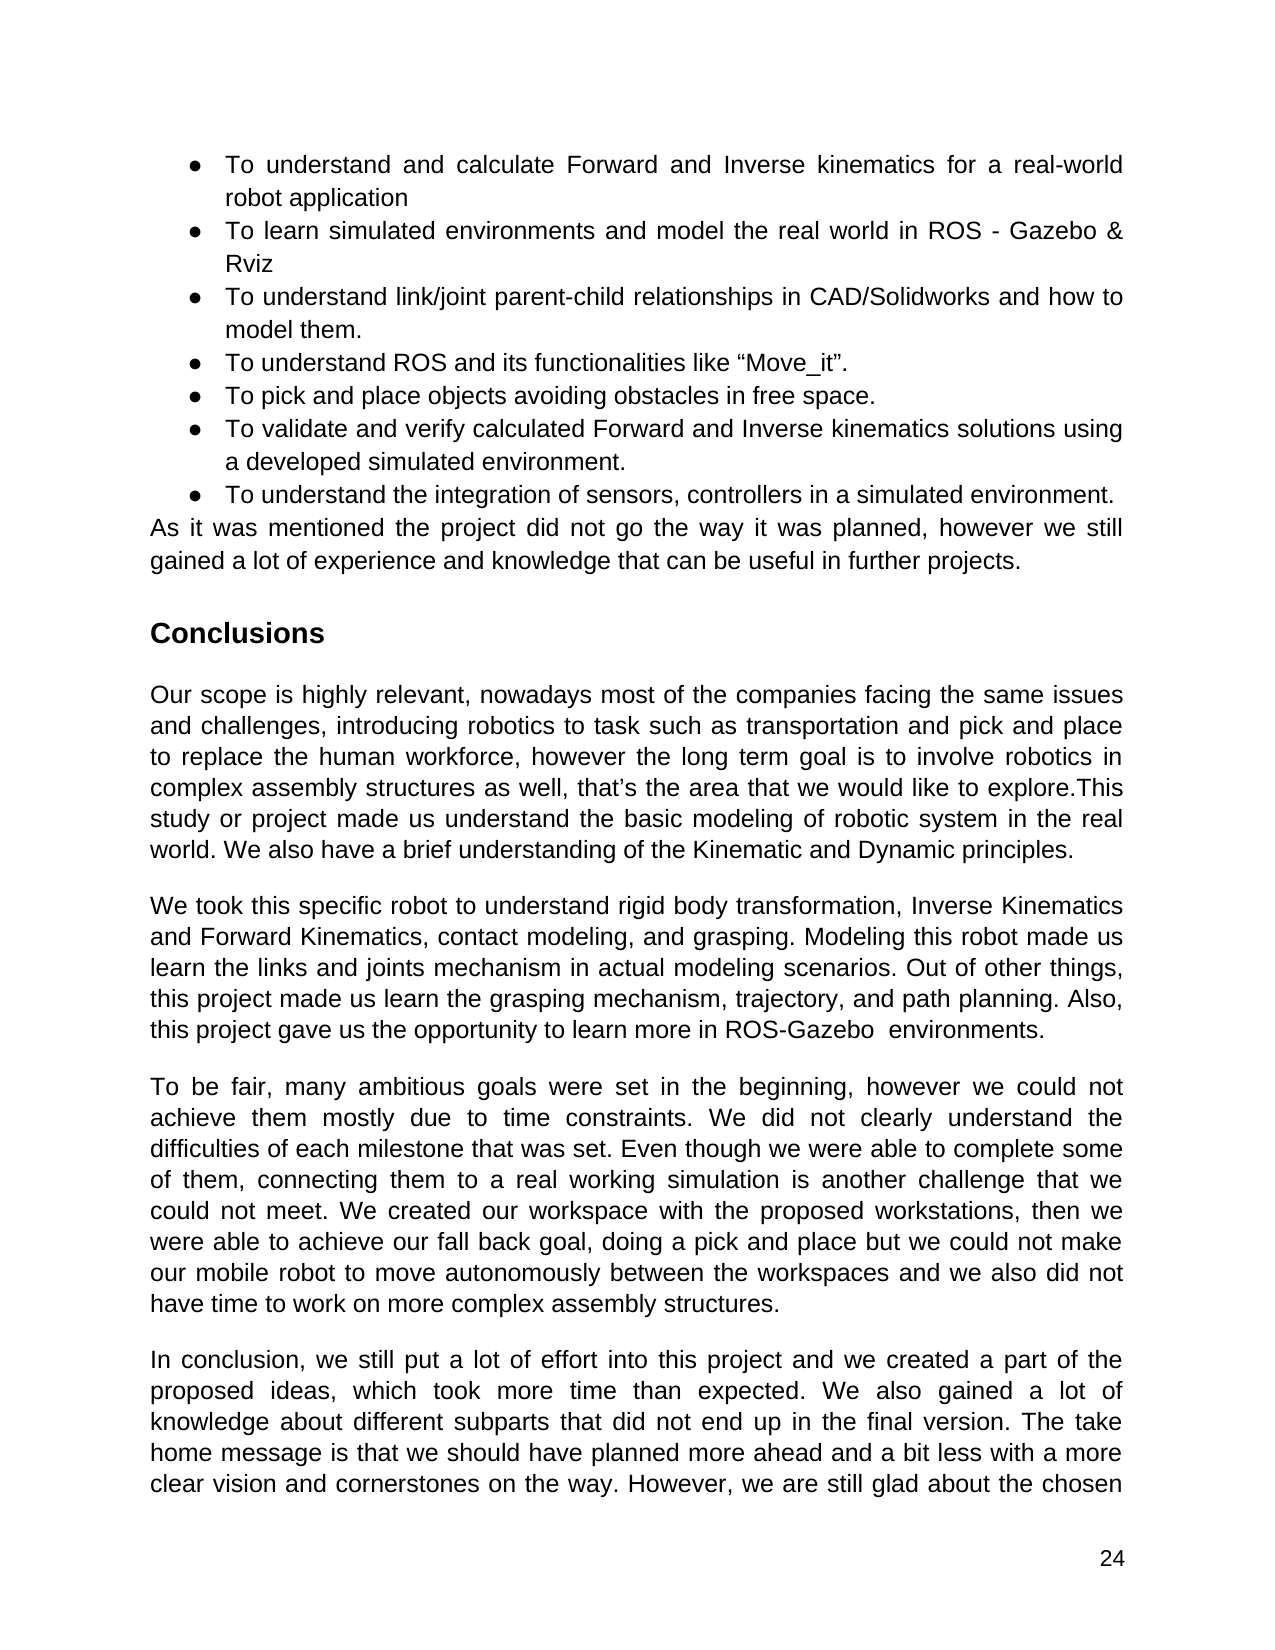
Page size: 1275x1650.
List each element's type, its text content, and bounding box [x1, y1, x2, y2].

text As it was mentioned the project did not go the way it was planned, however we still gained a lot of experience and knowledge that can be useful in further projects. [150, 513, 1125, 575]
list To validate and verify calculated Forward and Inverse kinematics solutions using a developed simulated environment. [187, 414, 1125, 476]
list To pick and place objects avoiding obstacles in free space. [187, 381, 1125, 410]
list To understand and calculate Forward and Inverse kinematics for a real-world robot application [187, 150, 1125, 212]
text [150, 1345, 1125, 1498]
text Conclusions [150, 616, 1125, 650]
text Our scope is highly relevant, nowadays most of the companies facing the same issues and challenges, introducing robotics to task such as transportation and pick and place to replace the human workforce, however the long term goal is to involve robotics in complex assembly structures as well, that’s the area that we would like to explore.This study or project made us understand the basic modeling of robotic system in the real world. We also have a brief understanding of the Kinematic and Dynamic principles. [150, 680, 1125, 864]
list To understand link/joint parent-child relationships in CAD/Solidworks and how to model them. [187, 282, 1125, 344]
list To learn simulated environments and model the real world in ROS - Gazebo & Rviz [187, 216, 1125, 278]
list To understand the integration of sensors, controllers in a simulated environment. [187, 480, 1125, 509]
text To be fair, many ambitious goals were set in the beginning, however we could not achieve them mostly due to time constraints. We did not clearly understand the difficulties of each milestone that was set. Even though we were able to complete some of them, connecting them to a real working simulation is another challenge that we could not meet. We created our workspace with the proposed workstations, then we were able to achieve our fall back goal, doing a pick and place but we could not make our mobile robot to move autonomously between the workspaces and we also did not have time to work on more complex assembly structures. [150, 1071, 1125, 1317]
list To understand ROS and its functionalities like “Move_it”. [187, 348, 1125, 377]
text We took this specific robot to understand rigid body transformation, Inverse Kinematics and Forward Kinematics, contact modeling, and grasping. Modeling this robot made us learn the links and joints mechanism in actual modeling scenarios. Out of other things, this project made us learn the grasping mechanism, trajectory, and path planning. Also, this project gave us the opportunity to learn more in ROS-Gazebo environments. [150, 891, 1125, 1044]
